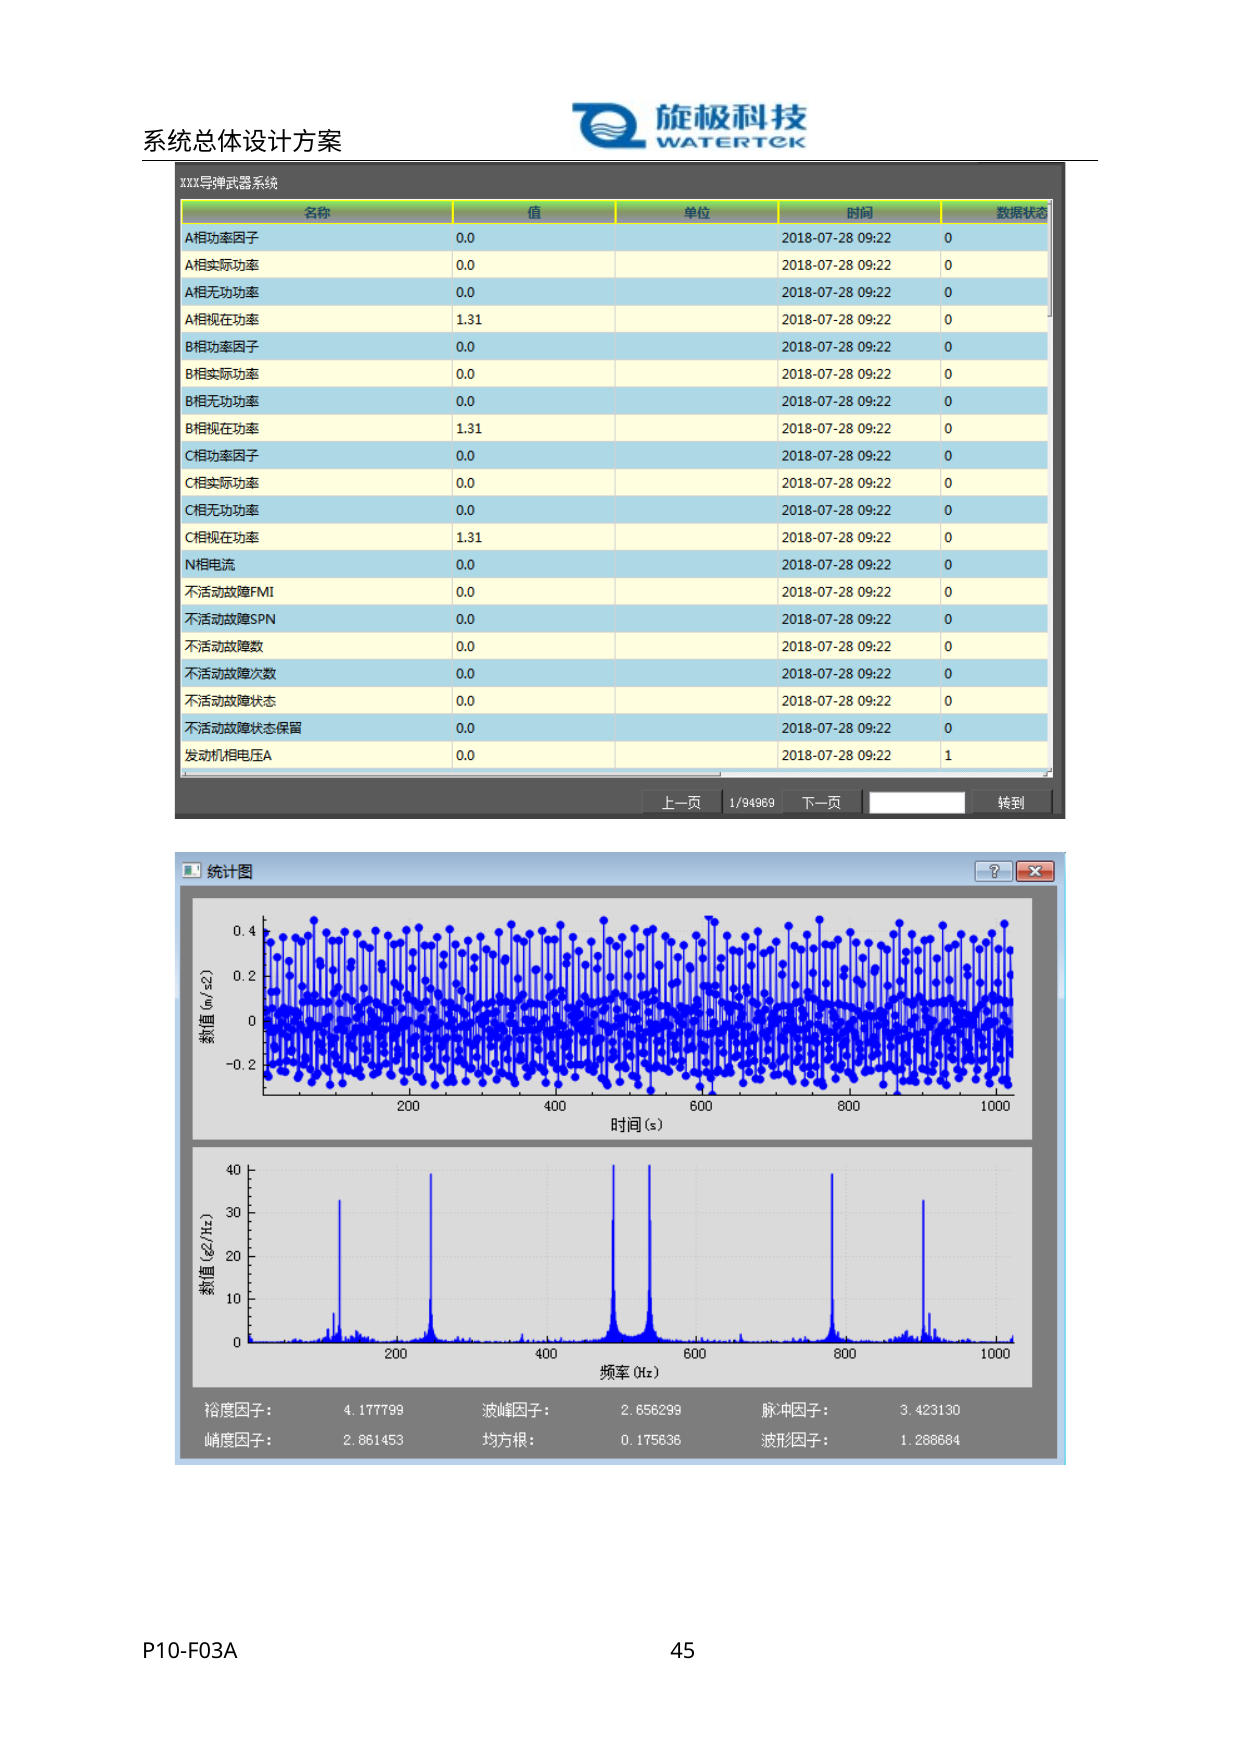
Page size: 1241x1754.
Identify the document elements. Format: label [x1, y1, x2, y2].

picture [571, 100, 810, 151]
picture [174, 852, 1066, 1465]
picture [174, 162, 1066, 819]
